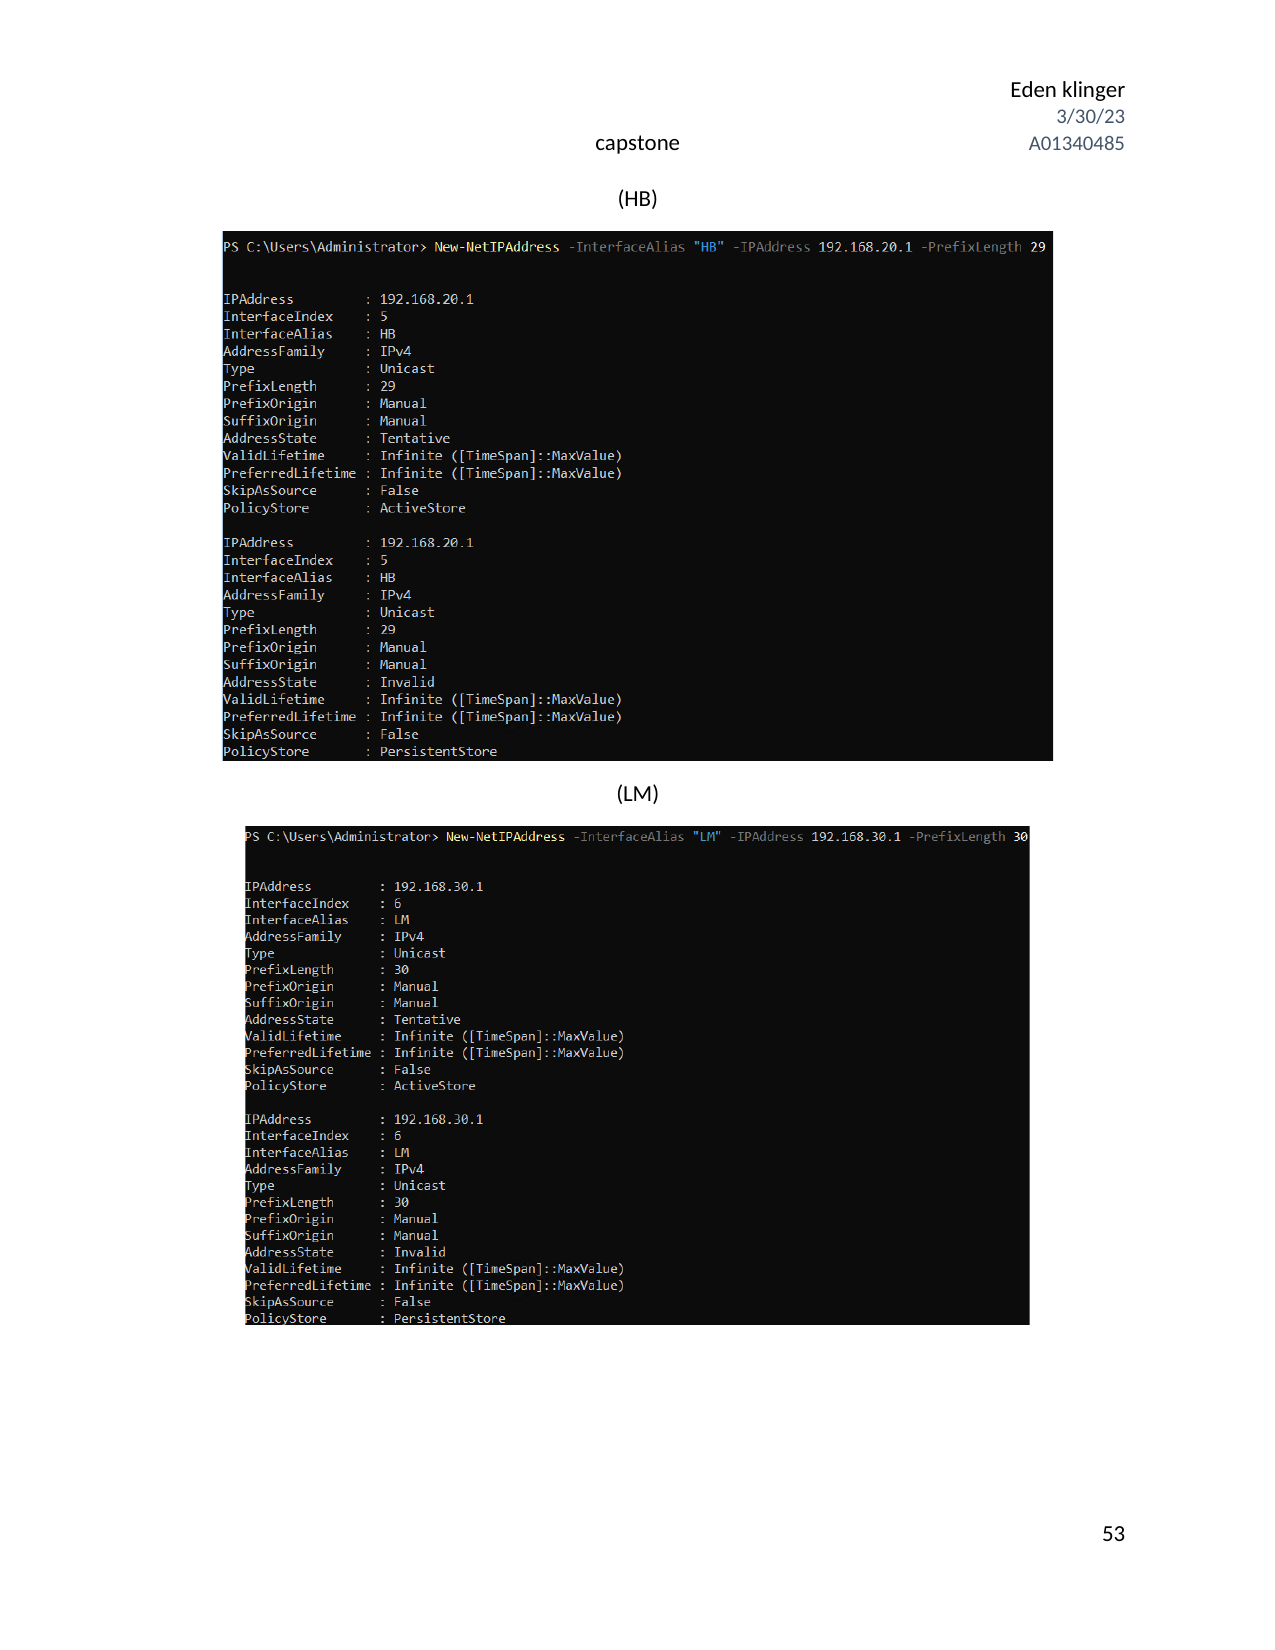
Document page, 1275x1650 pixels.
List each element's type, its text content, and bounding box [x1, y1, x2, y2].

picture [245, 826, 1030, 1325]
picture [221, 231, 1054, 761]
text (HB) [150, 184, 1125, 212]
text (LM) [150, 779, 1125, 807]
